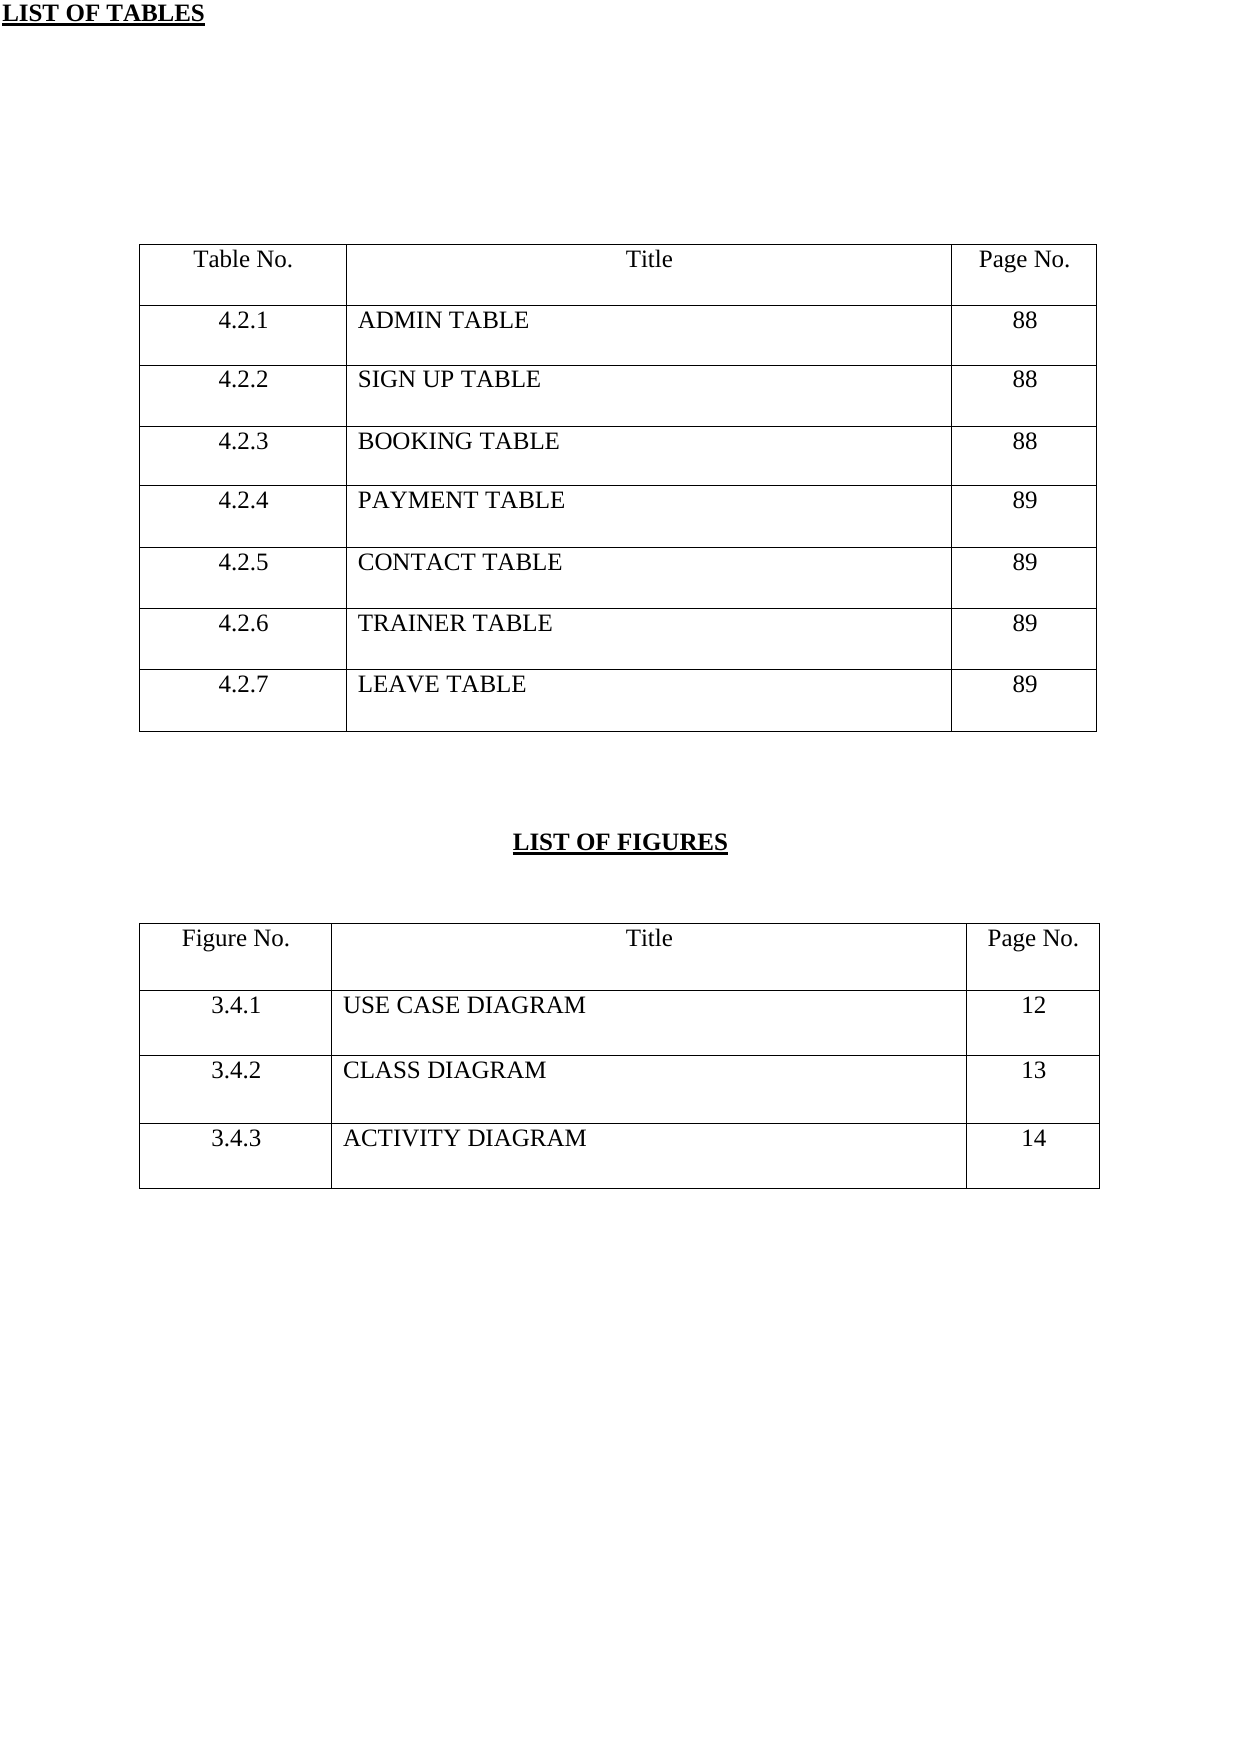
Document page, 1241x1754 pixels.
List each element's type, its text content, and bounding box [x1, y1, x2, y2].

table_cell 4.2.7 [140, 670, 346, 731]
table_cell 4.2.4 [140, 486, 346, 547]
table_cell ADMIN TABLE [347, 306, 951, 364]
table_cell 3.4.1 [140, 991, 331, 1055]
table_cell 13 [967, 1056, 1099, 1123]
table_cell 3.4.3 [140, 1124, 331, 1188]
table_cell 4.2.5 [140, 548, 346, 608]
table_cell CONTACT TABLE [347, 548, 951, 608]
table_cell TRAINER TABLE [347, 609, 951, 669]
table_cell 89 [952, 609, 1096, 669]
table_cell 88 [952, 306, 1096, 364]
table_cell 88 [952, 366, 1096, 426]
text LIST OF FIGURES [321, 827, 919, 856]
table_cell 4.2.3 [140, 427, 346, 485]
table_cell 4.2.6 [140, 609, 346, 669]
table_cell 3.4.2 [140, 1056, 331, 1123]
table_cell BOOKING TABLE [347, 427, 951, 485]
table_cell 14 [967, 1124, 1099, 1188]
table_header Title [332, 924, 966, 990]
table_cell 4.2.1 [140, 306, 346, 364]
table_header Page No. [967, 924, 1099, 990]
table_header Figure No. [140, 924, 331, 990]
table_cell 89 [952, 486, 1096, 547]
table_cell PAYMENT TABLE [347, 486, 951, 547]
table_cell USE CASE DIAGRAM [332, 991, 966, 1055]
table_cell 12 [967, 991, 1099, 1055]
table_cell 89 [952, 548, 1096, 608]
table_cell CLASS DIAGRAM [332, 1056, 966, 1123]
table_cell ACTIVITY DIAGRAM [332, 1124, 966, 1188]
table_cell 88 [952, 427, 1096, 485]
table_header Page No. [952, 245, 1096, 305]
table_header Table No. [140, 245, 346, 305]
table_header Title [347, 245, 951, 305]
table_cell 89 [952, 670, 1096, 731]
table_cell 4.2.2 [140, 366, 346, 426]
table_cell LEAVE TABLE [347, 670, 951, 731]
table_cell SIGN UP TABLE [347, 366, 951, 426]
